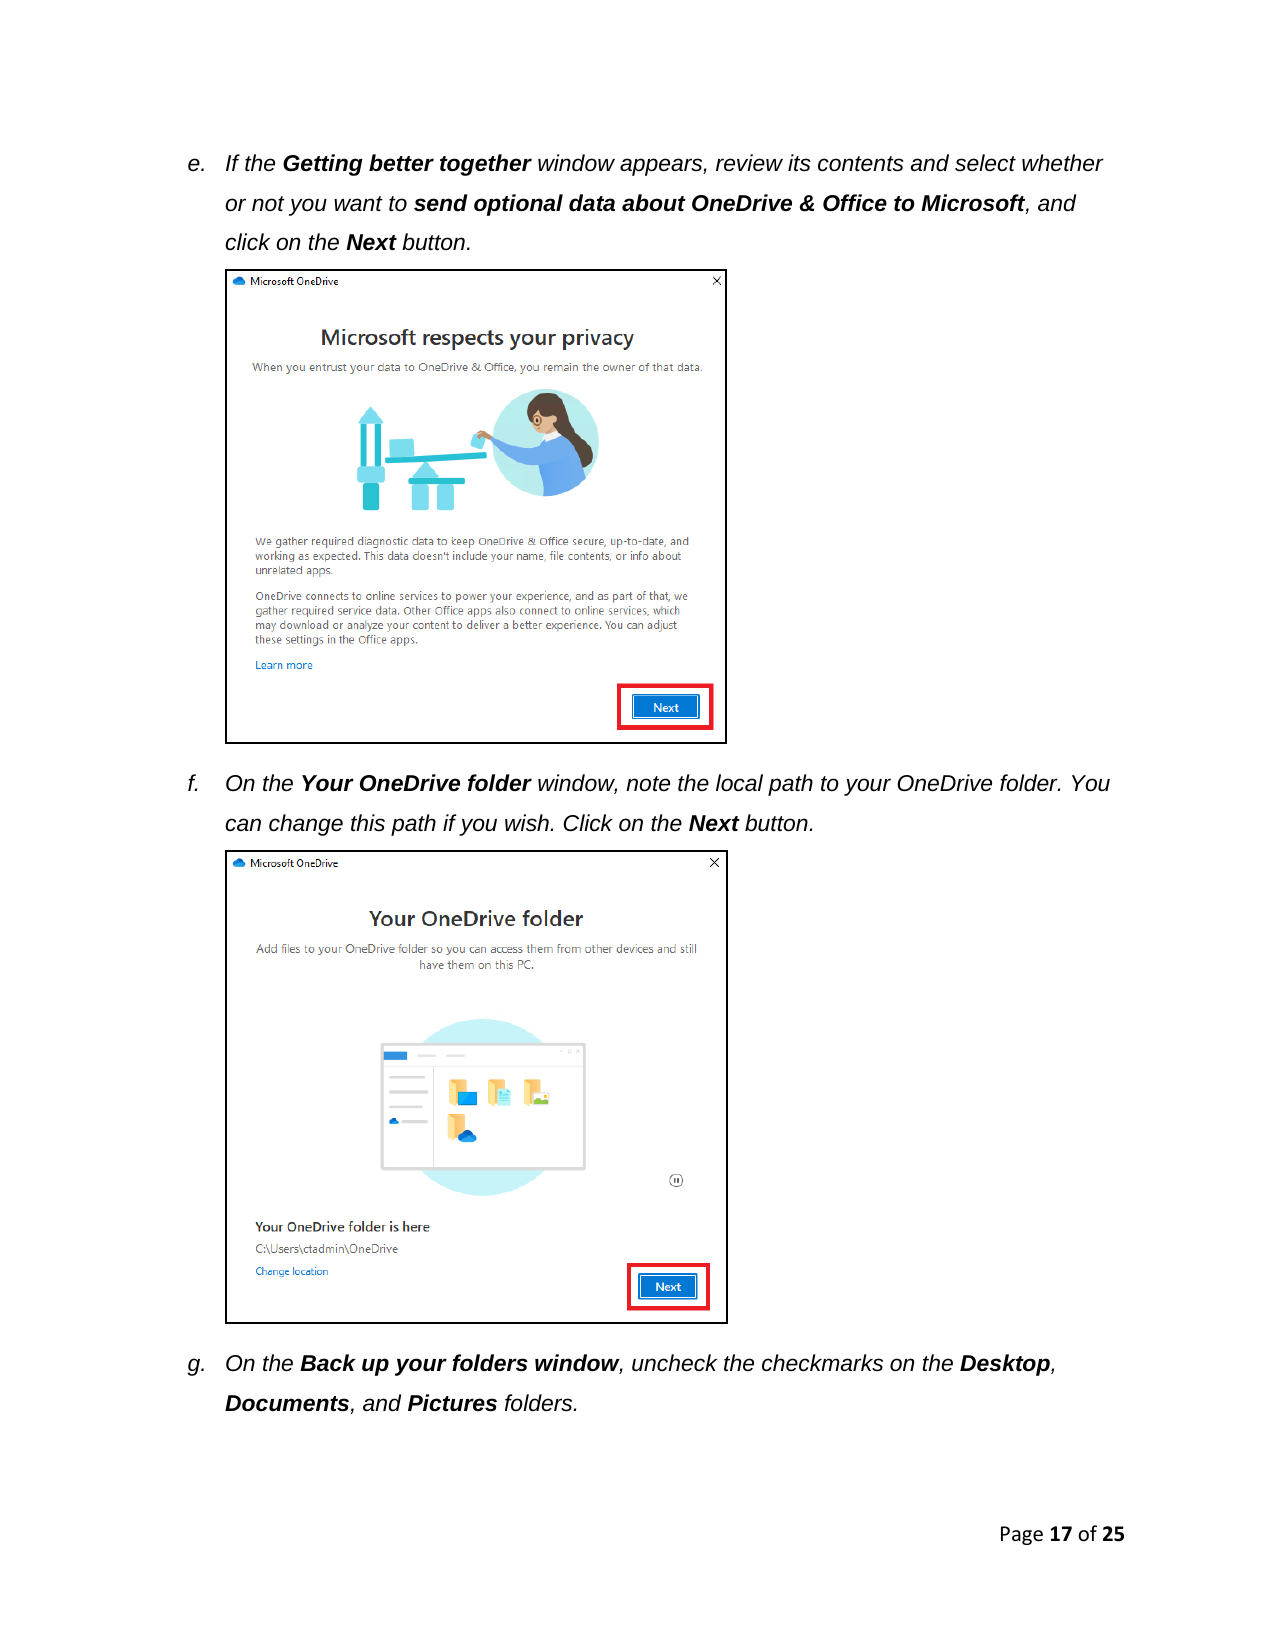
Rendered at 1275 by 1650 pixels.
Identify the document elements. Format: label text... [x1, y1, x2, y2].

picture [227, 852, 726, 1322]
picture [227, 271, 725, 742]
list On the Back up your folders window, uncheck the checkmarks on the Desktop, Documents, and Pictures folders. [187, 1350, 1125, 1416]
